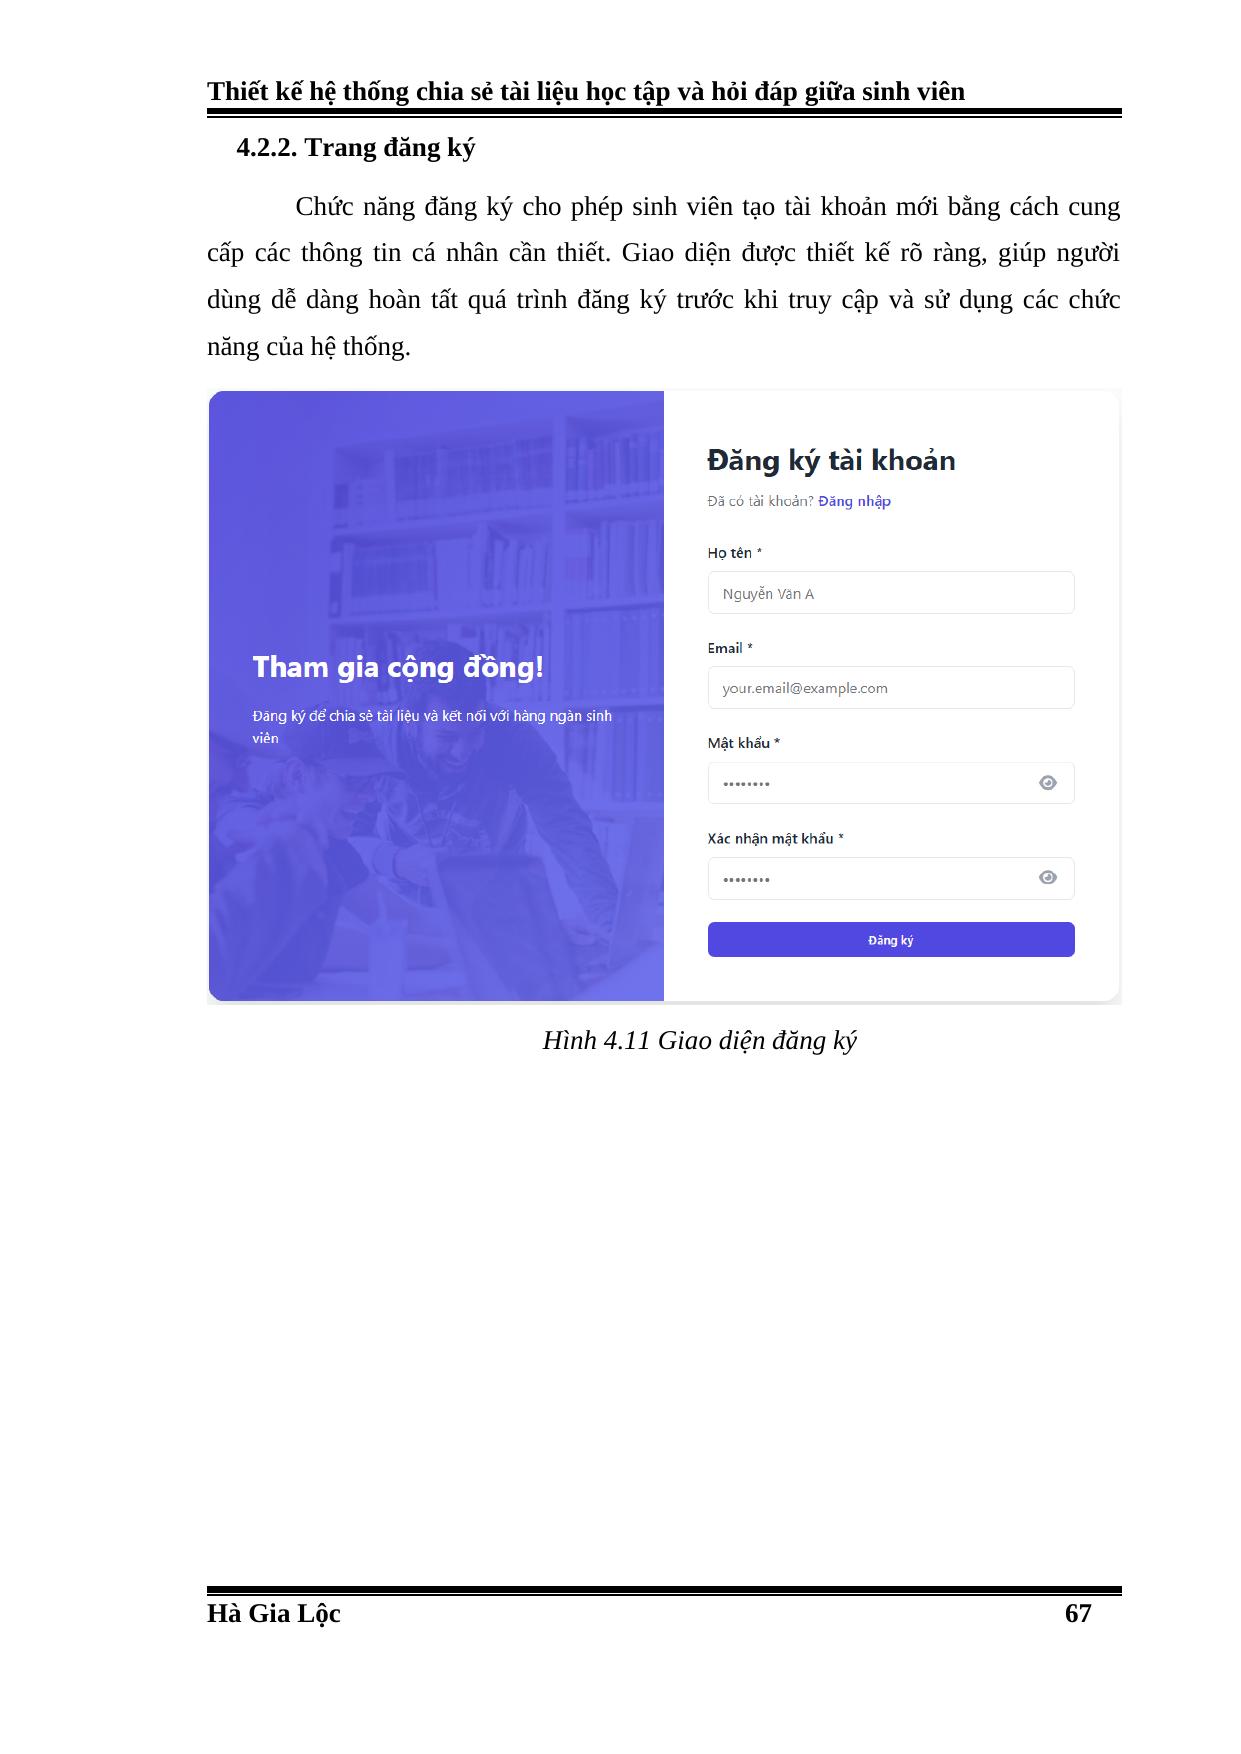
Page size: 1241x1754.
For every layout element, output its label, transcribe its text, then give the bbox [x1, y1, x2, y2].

text Chức năng đăng ký cho phép sinh viên tạo tài khoản mới bằng cách cung cấp các thông tin cá nhân cần thiết. Giao diện được thiết kế rõ ràng, giúp người dùng dễ dàng hoàn tất quá trình đăng ký trước khi truy cập và sử dụng các chức năng của hệ thống. [207, 190, 1122, 361]
picture [206, 388, 1123, 1005]
subtitle Trang đăng ký [222, 131, 1122, 162]
